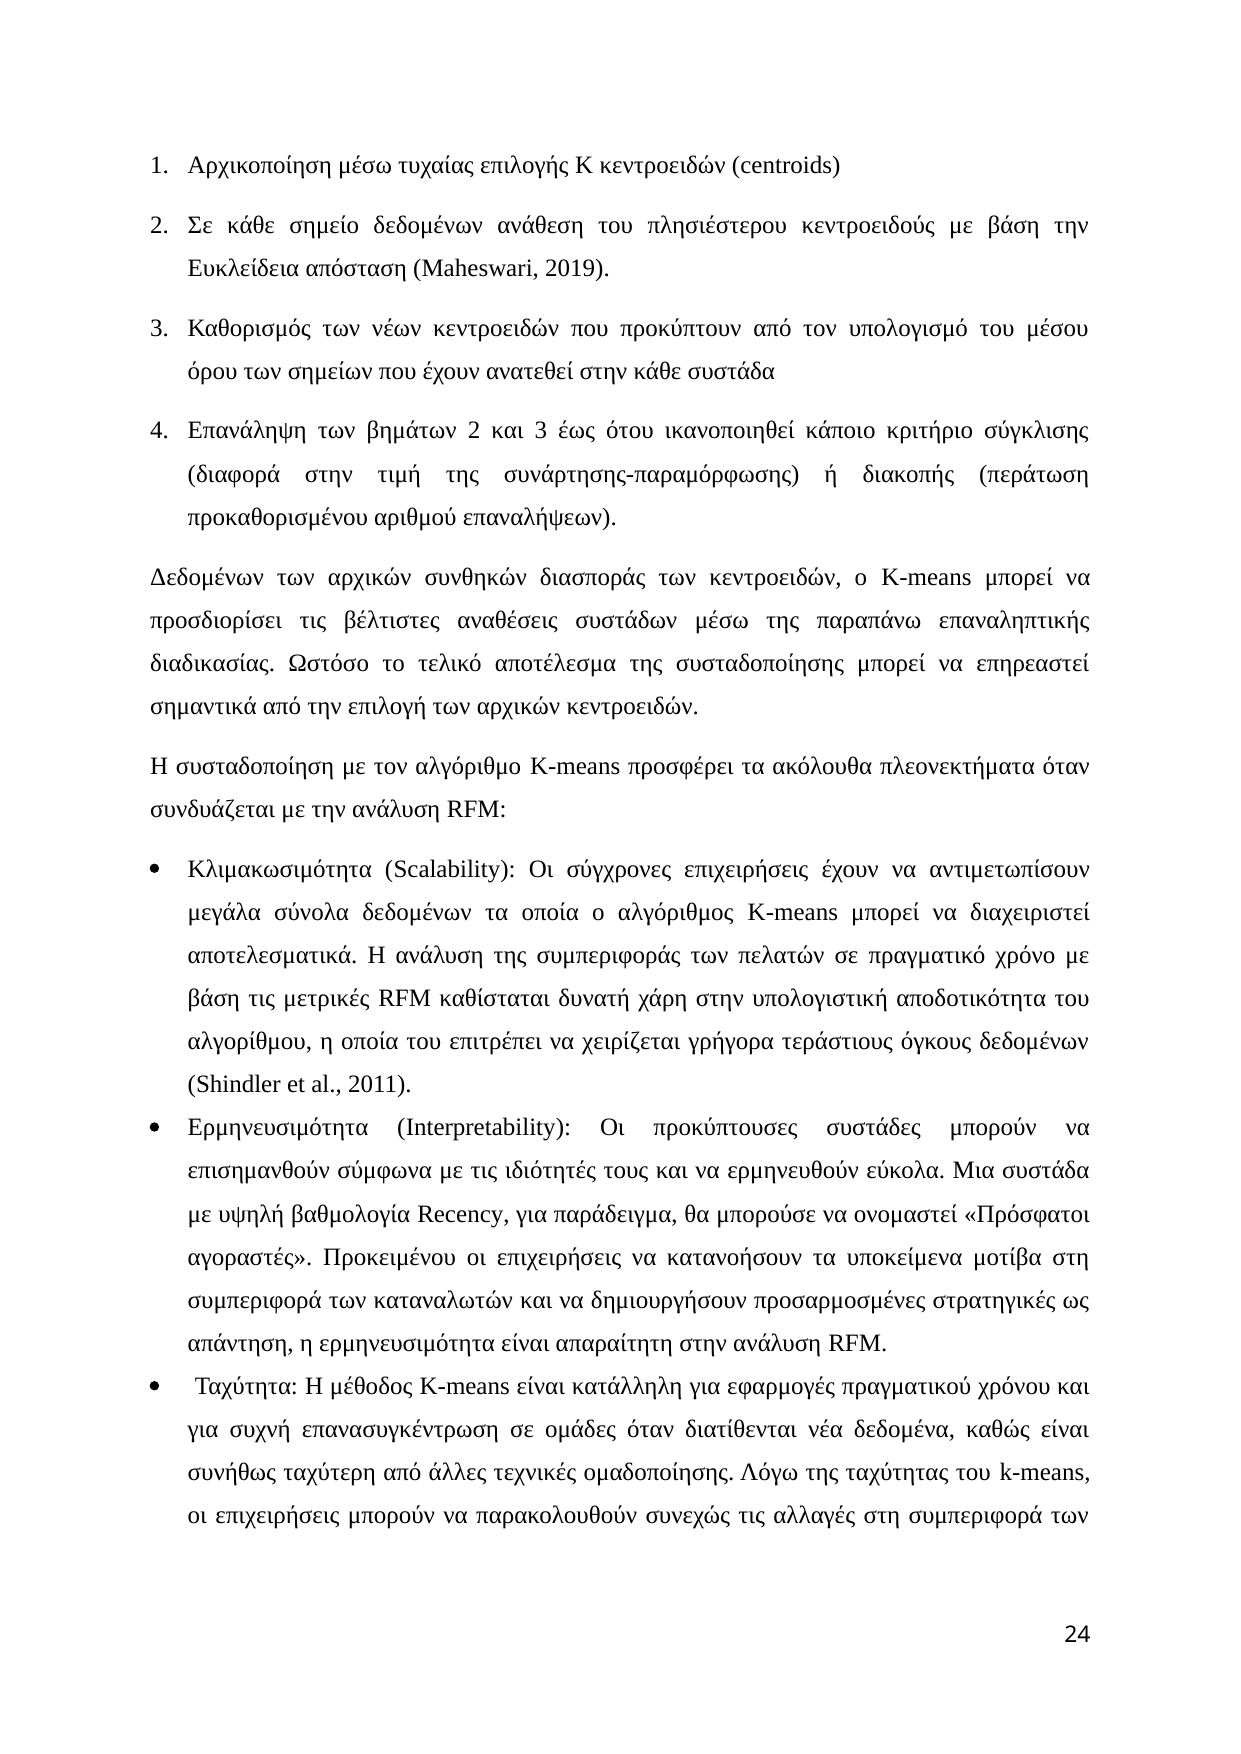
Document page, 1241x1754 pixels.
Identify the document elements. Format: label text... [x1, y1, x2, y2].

text Δεδομένων των αρχικών συνθηκών διασποράς των κεντροειδών, ο K-means μπορεί να προσδιορίσει τις βέλτιστες αναθέσεις συστάδων μέσω της παραπάνω επαναληπτικής διαδικασίας. Ωστόσο το τελικό αποτέλεσμα της συσταδοποίησης μπορεί να επηρεαστεί σημαντικά από την επιλογή των αρχικών κεντροειδών. [150, 562, 1090, 720]
list Αρχικοποίηση μέσω τυχαίας επιλογής K κεντροειδών (centroids) [150, 150, 1090, 179]
list Ερμηνευσιμότητα (Interpretability): Οι προκύπτουσες συστάδες μπορούν να επισημανθούν σύμφωνα με τις ιδιότητές τους και να ερμηνευθούν εύκολα. Μια συστάδα με υψηλή βαθμολογία Recency, για παράδειγμα, θα μπορούσε να ονομαστεί «Πρόσφατοι αγοραστές». Προκειμένου οι επιχειρήσεις να κατανοήσουν τα υποκείμενα μοτίβα στη συμπεριφορά των καταναλωτών και να δημιουργήσουν προσαρμοσμένες στρατηγικές ως απάντηση, η ερμηνευσιμότητα είναι απαραίτητη στην ανάλυση RFM. [150, 1112, 1090, 1357]
list Σε κάθε σημείο δεδομένων ανάθεση του πλησιέστερου κεντροειδούς με βάση την Ευκλείδεια απόσταση (Maheswari, 2019). [150, 210, 1090, 282]
list Επανάληψη των βημάτων 2 και 3 έως ότου ικανοποιηθεί κάποιο κριτήριο σύγκλισης (διαφορά στην τιμή της συνάρτησης-παραμόρφωσης) ή διακοπής (περάτωση προκαθορισμένου αριθμού επαναλήψεων). [150, 416, 1090, 531]
list Κλιμακωσιμότητα (Scalability): Οι σύγχρονες επιχειρήσεις έχουν να αντιμετωπίσουν μεγάλα σύνολα δεδομένων τα οποία ο αλγόριθμος K-means μπορεί να διαχειριστεί αποτελεσματικά. Η ανάλυση της συμπεριφοράς των πελατών σε πραγματικό χρόνο με βάση τις μετρικές RFM καθίσταται δυνατή χάρη στην υπολογιστική αποδοτικότητα του αλγορίθμου, η οποία του επιτρέπει να χειρίζεται γρήγορα τεράστιους όγκους δεδομένων (Shindler et al., 2011). [150, 854, 1090, 1098]
text Η συσταδοποίηση με τον αλγόριθμο K-means προσφέρει τα ακόλουθα πλεονεκτήματα όταν συνδυάζεται με την ανάλυση RFM: [150, 751, 1090, 823]
list Καθορισμός των νέων κεντροειδών που προκύπτουν από τον υπολογισμό του μέσου όρου των σημείων που έχουν ανατεθεί στην κάθε συστάδα [150, 313, 1090, 384]
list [150, 1371, 1090, 1529]
